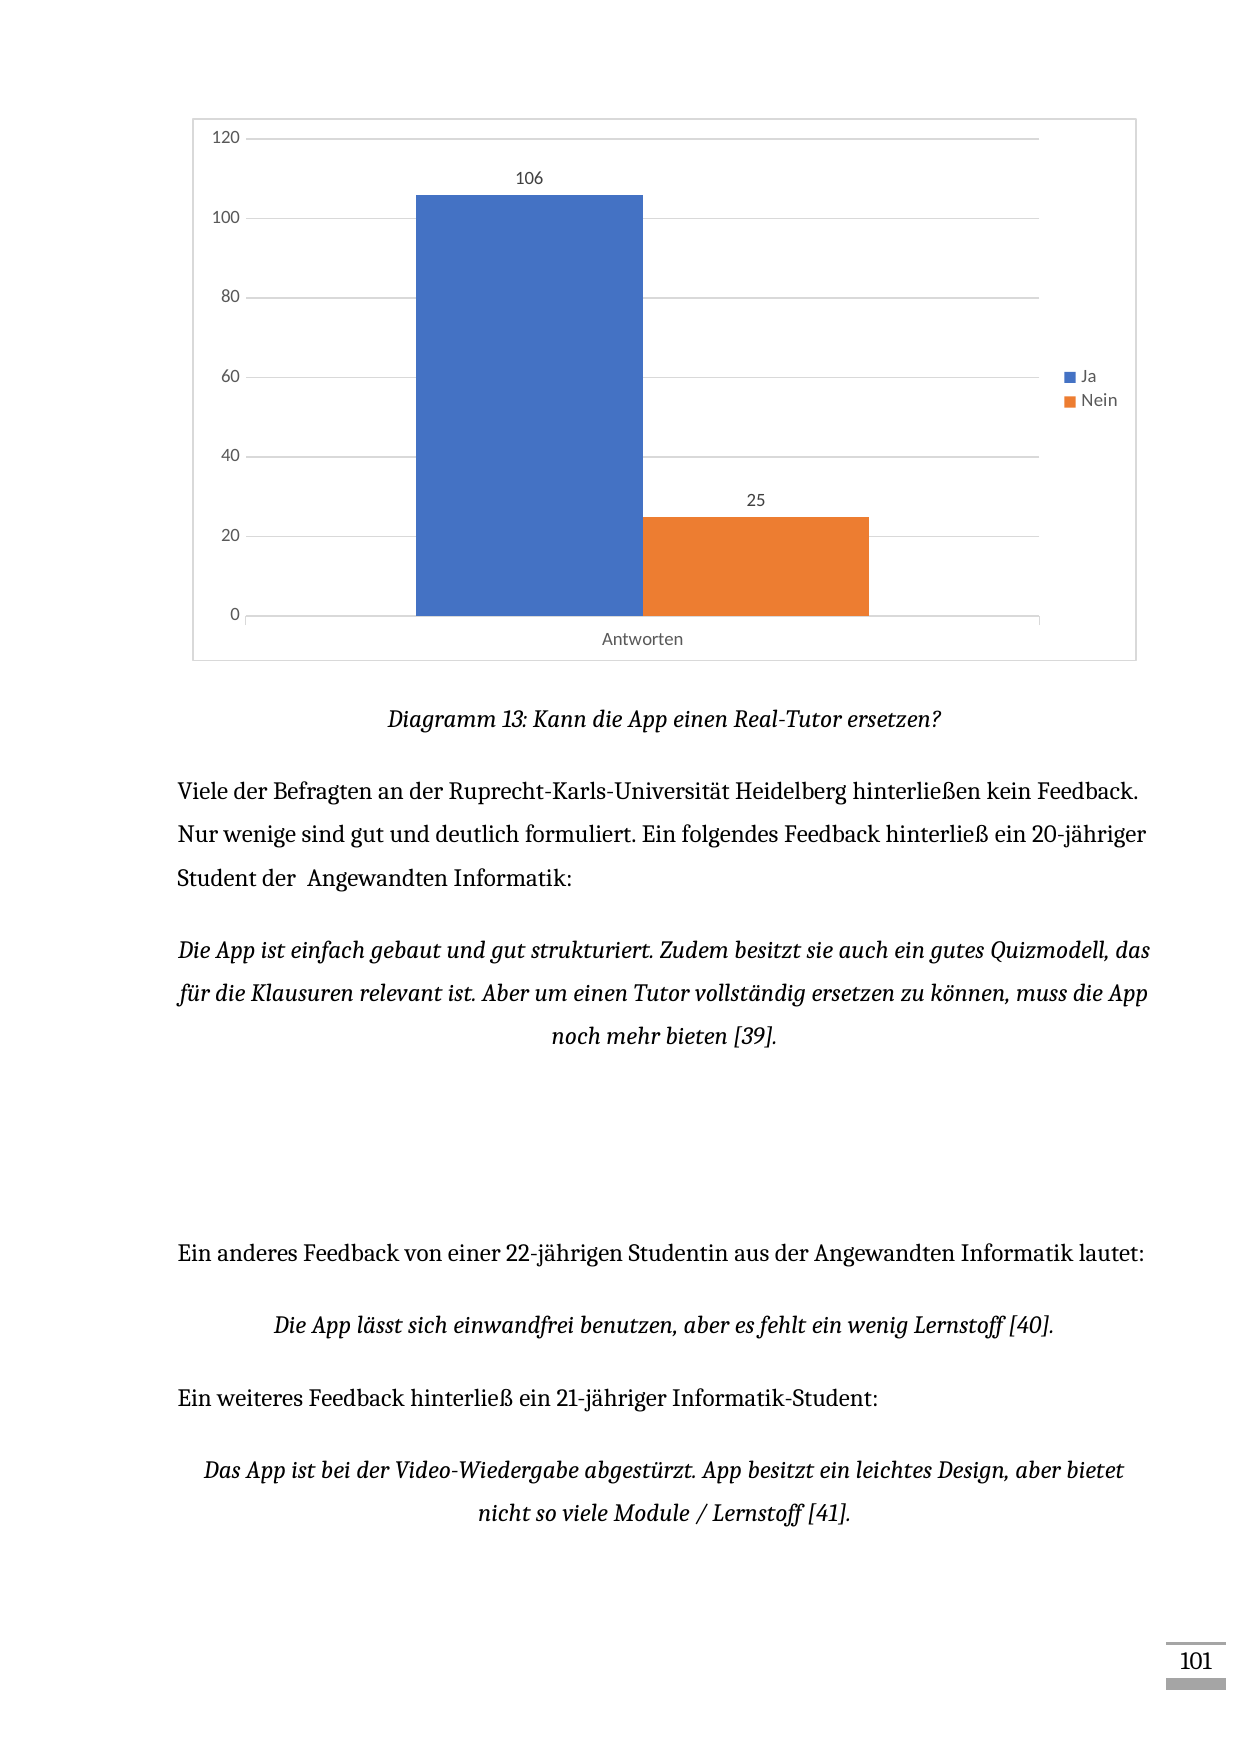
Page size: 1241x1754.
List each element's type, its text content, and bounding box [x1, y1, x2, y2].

text Die App lässt sich einwandfrei benutzen, aber es fehlt ein wenig Lernstoff [40]. [177, 1311, 1152, 1340]
text Ein weiteres Feedback hinterließ ein 21-jähriger Informatik-Student: [177, 1383, 1152, 1412]
text Das App ist bei der Video-Wiedergabe abgestürzt. App besitzt ein leichtes Design, aber bietet nicht so viele Module / Lernstoff [41]. [177, 1456, 1152, 1528]
text Viele der Befragten an der Ruprecht-Karls-Universität Heidelberg hinterließen kein Feedback. Nur wenige sind gut und deutlich formuliert. Ein folgendes Feedback hinterließ ein 20-jähriger Student der Angewandten Informatik: [177, 777, 1152, 892]
text Ein anderes Feedback von einer 22-jährigen Studentin aus der Angewandten Informatik lautet: [177, 1239, 1152, 1268]
text Die App ist einfach gebaut und gut strukturiert. Zudem besitzt sie auch ein gutes Quizmodell, das für die Klausuren relevant ist. Aber um einen Tutor vollständig ersetzen zu können, muss die App noch mehr bieten [39]. [177, 936, 1152, 1051]
text Diagramm 13: Kann die App einen Real-Tutor ersetzen? [177, 705, 1152, 734]
